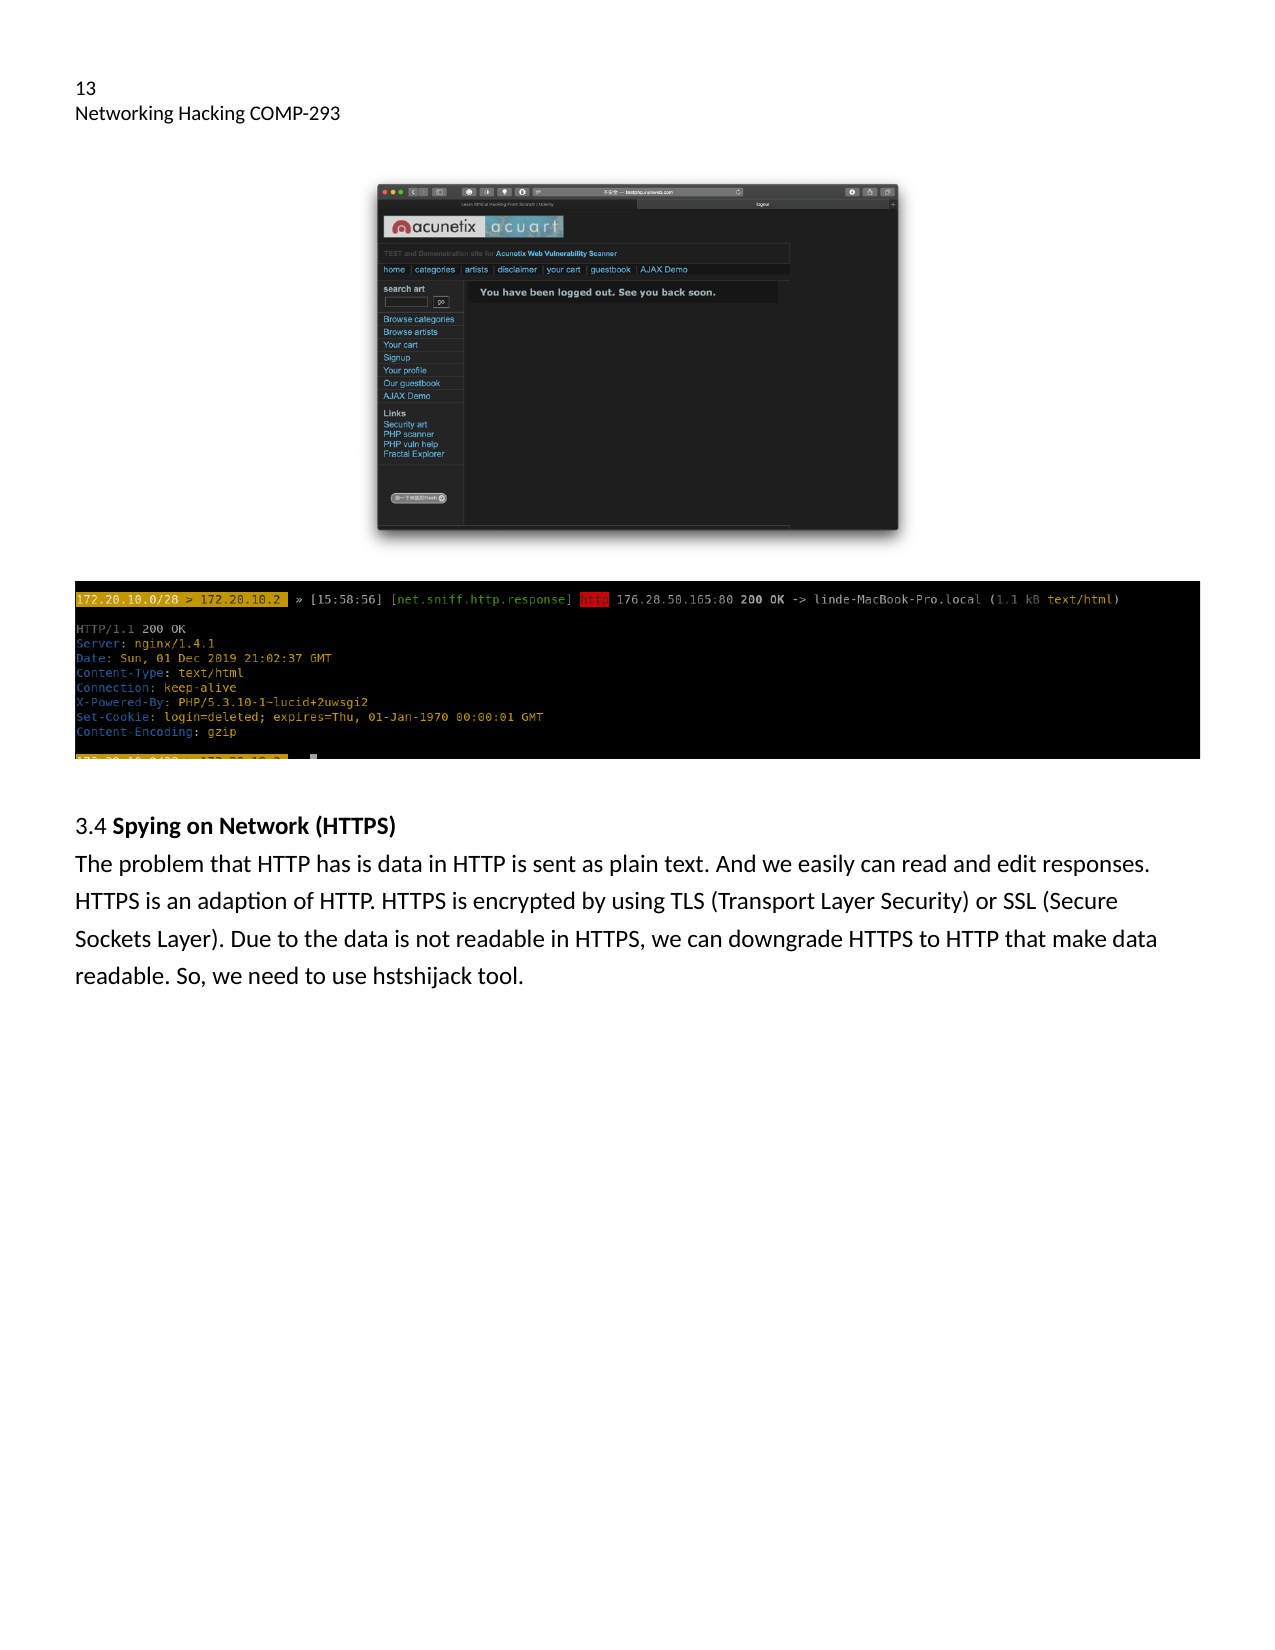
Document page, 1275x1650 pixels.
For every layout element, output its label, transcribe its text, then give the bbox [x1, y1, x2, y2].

picture [75, 581, 1200, 759]
text The problem that HTTP has is data in HTTP is sent as plain text. And we easily can read and edit responses. HTTPS is an adaption of HTTP. HTTPS is encrypted by using TLS (Transport Layer Security) or SSL (Secure Sockets Layer). Due to the data is not readable in HTTPS, we can downgrade HTTPS to HTTP that make data readable. So, we need to use hstshijack tool. [75, 844, 1200, 994]
list Spying on Network (HTTPS) [75, 807, 1200, 844]
picture [355, 169, 920, 559]
